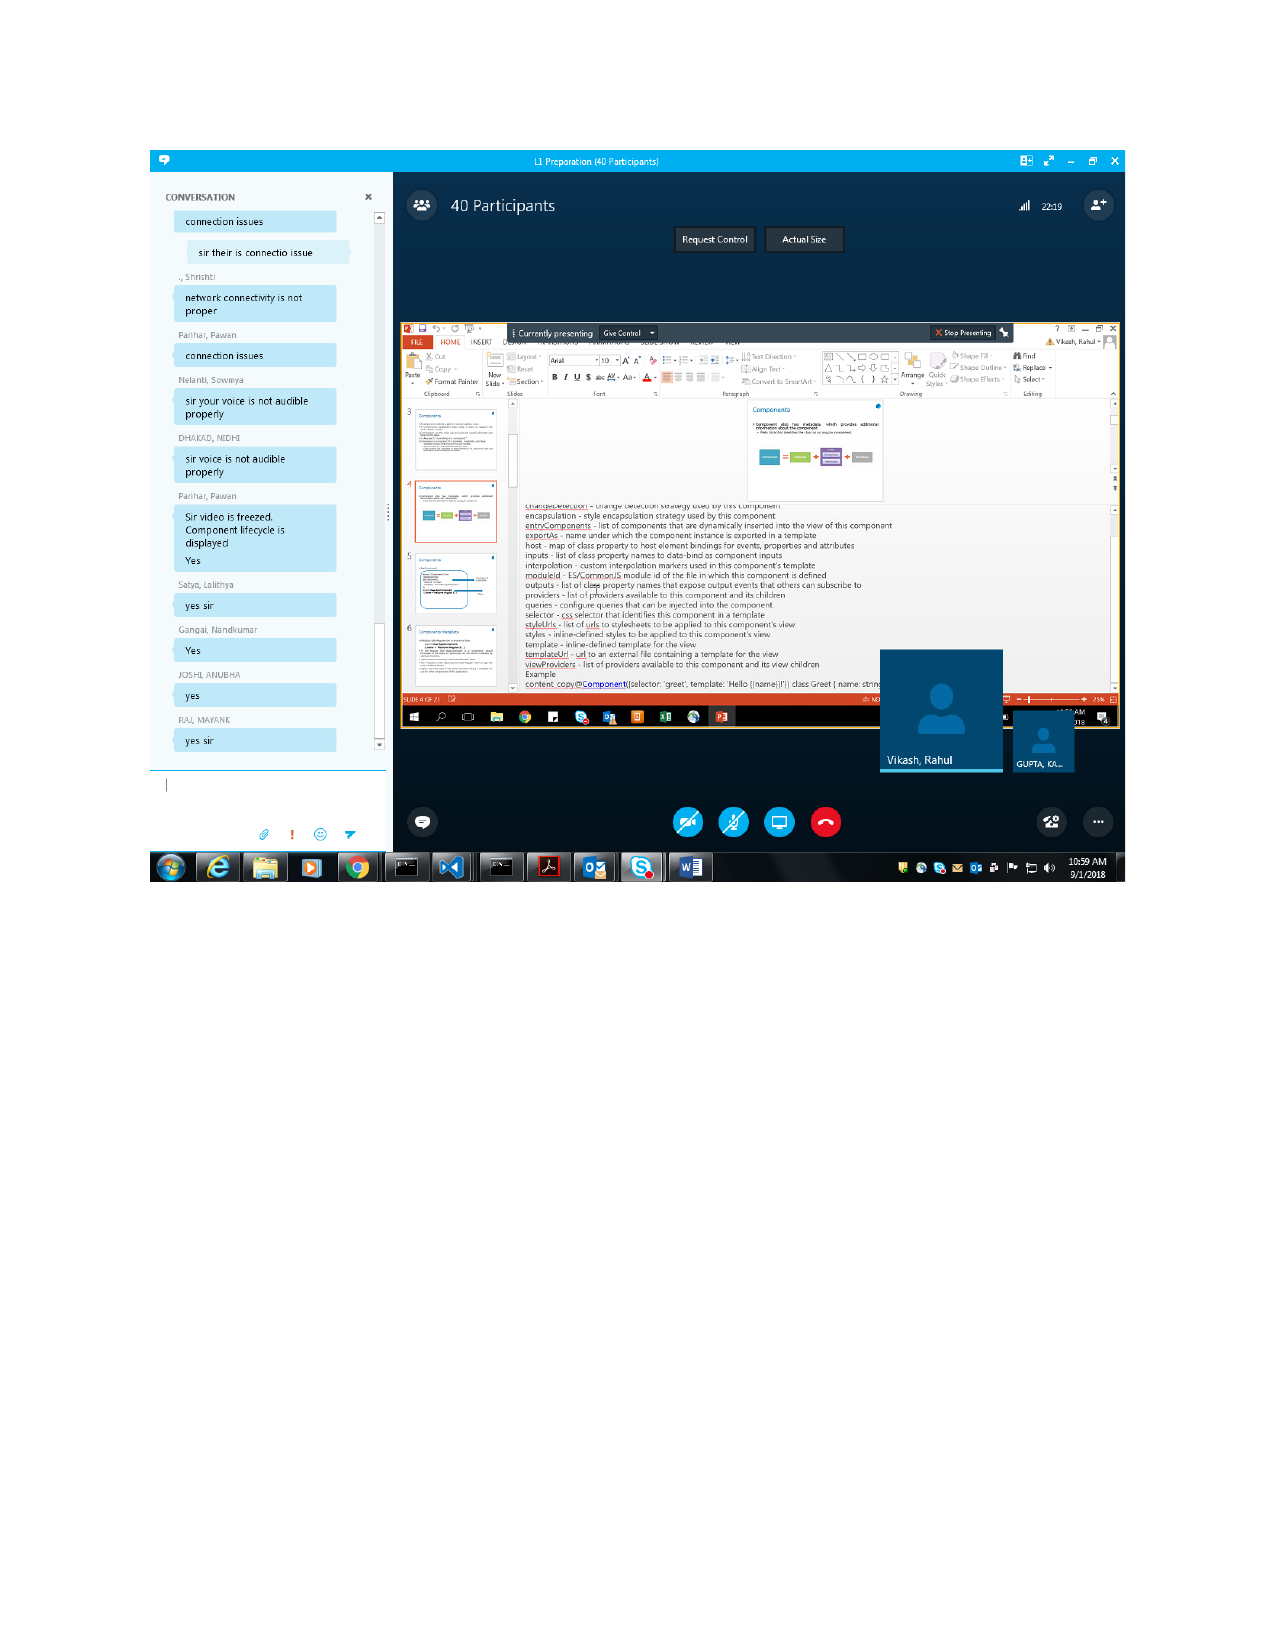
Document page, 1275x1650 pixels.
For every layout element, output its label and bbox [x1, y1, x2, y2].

picture [150, 173, 1125, 882]
picture [160, 156, 169, 163]
